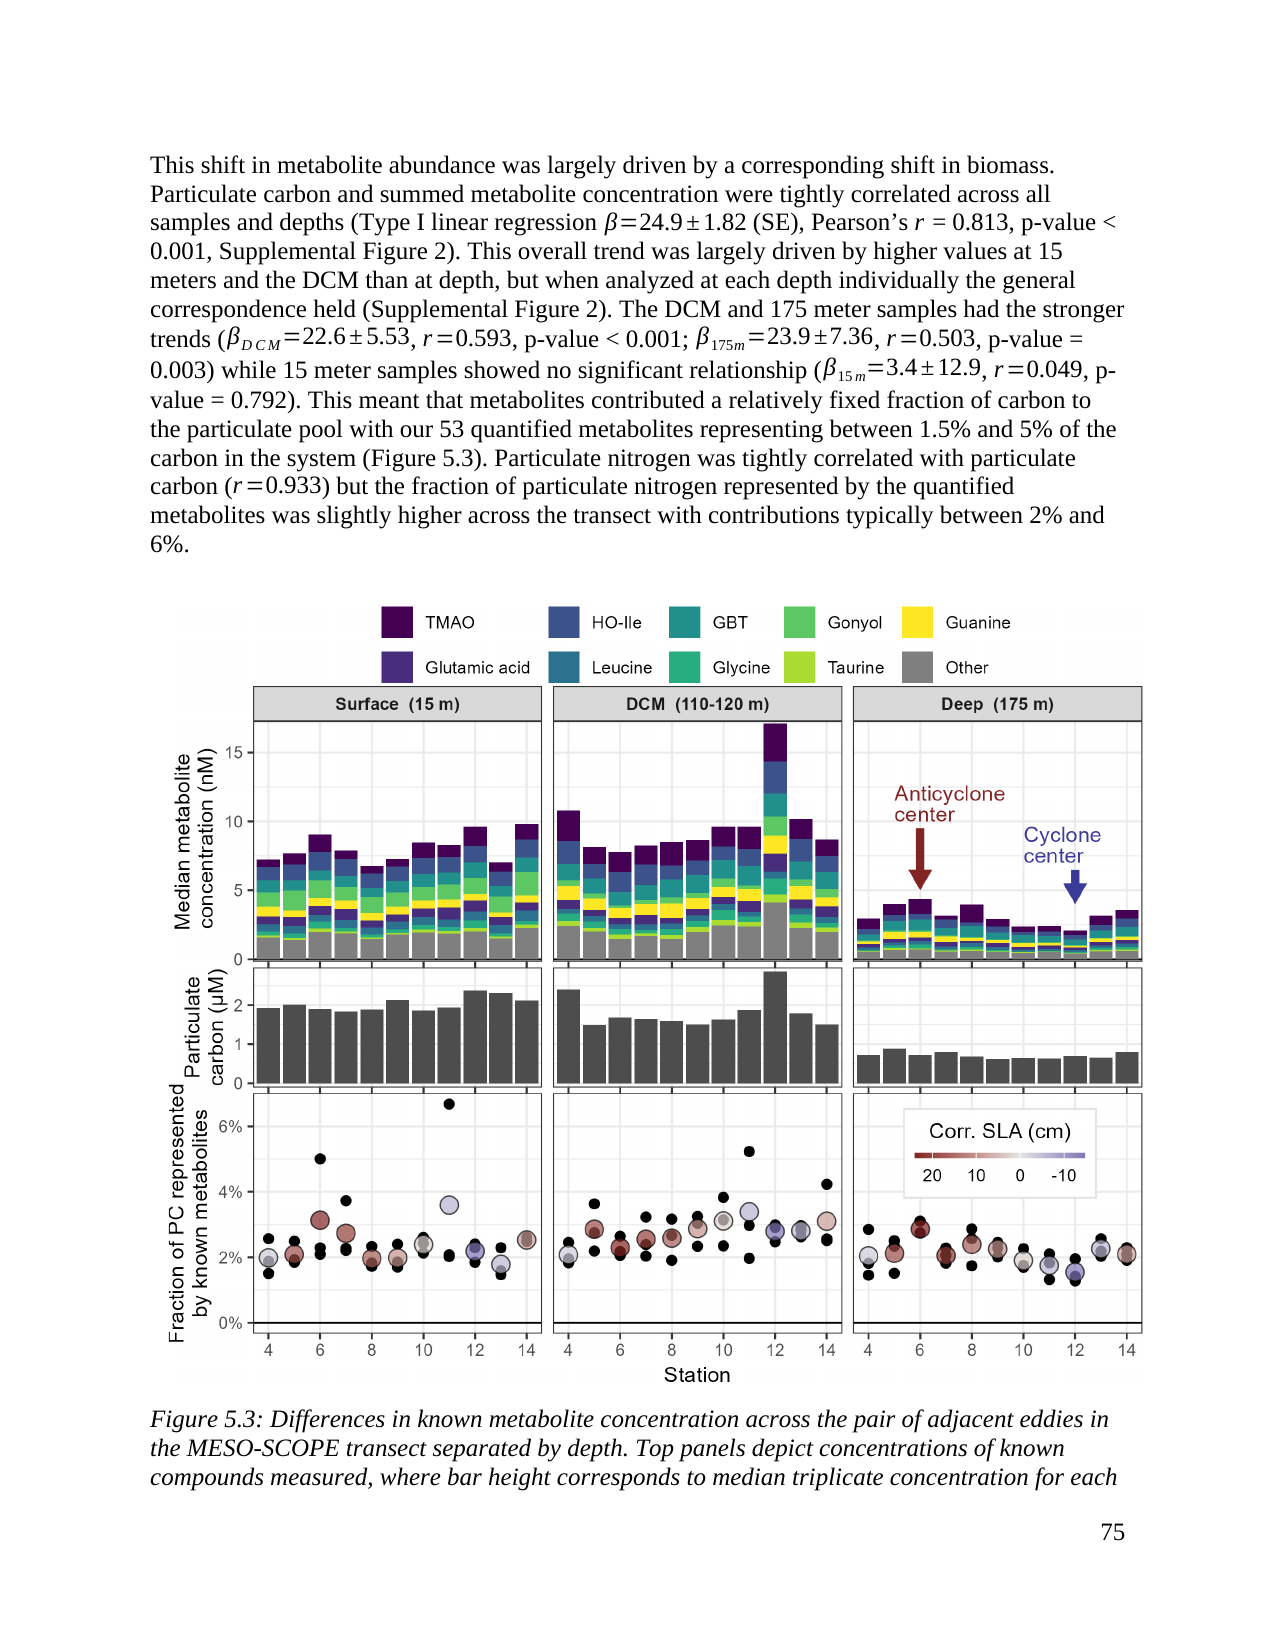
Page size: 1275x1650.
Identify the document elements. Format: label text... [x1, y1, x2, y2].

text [150, 1404, 1125, 1490]
text This shift in metabolite abundance was largely driven by a corresponding shift in biomass. Particulate carbon and summed metabolite concentration were tightly correlated across all samples and depths (Type I linear regression (SE), Pearson’s = 0.813, p-value < 0.001, Supplemental Figure 2). This overall trend was largely driven by higher values at 15 meters and the DCM than at depth, but when analyzed at each depth individually the general correspondence held (Supplemental Figure 2). The DCM and 175 meter samples had the stronger trends (, , p-value < 0.001; , , p-value = 0.003) while 15 meter samples showed no significant relationship (, , p-value = 0.792). This meant that metabolites contributed a relatively fixed fraction of carbon to the particulate pool with our 53 quantified metabolites representing between 1.5% and 5% of the carbon in the system (Figure 5.3). Particulate nitrogen was tightly correlated with particulate carbon () but the fraction of particulate nitrogen represented by the quantified metabolites was slightly higher across the transect with contributions typically between 2% and 6%. [150, 150, 1125, 586]
picture [168, 605, 1144, 1386]
